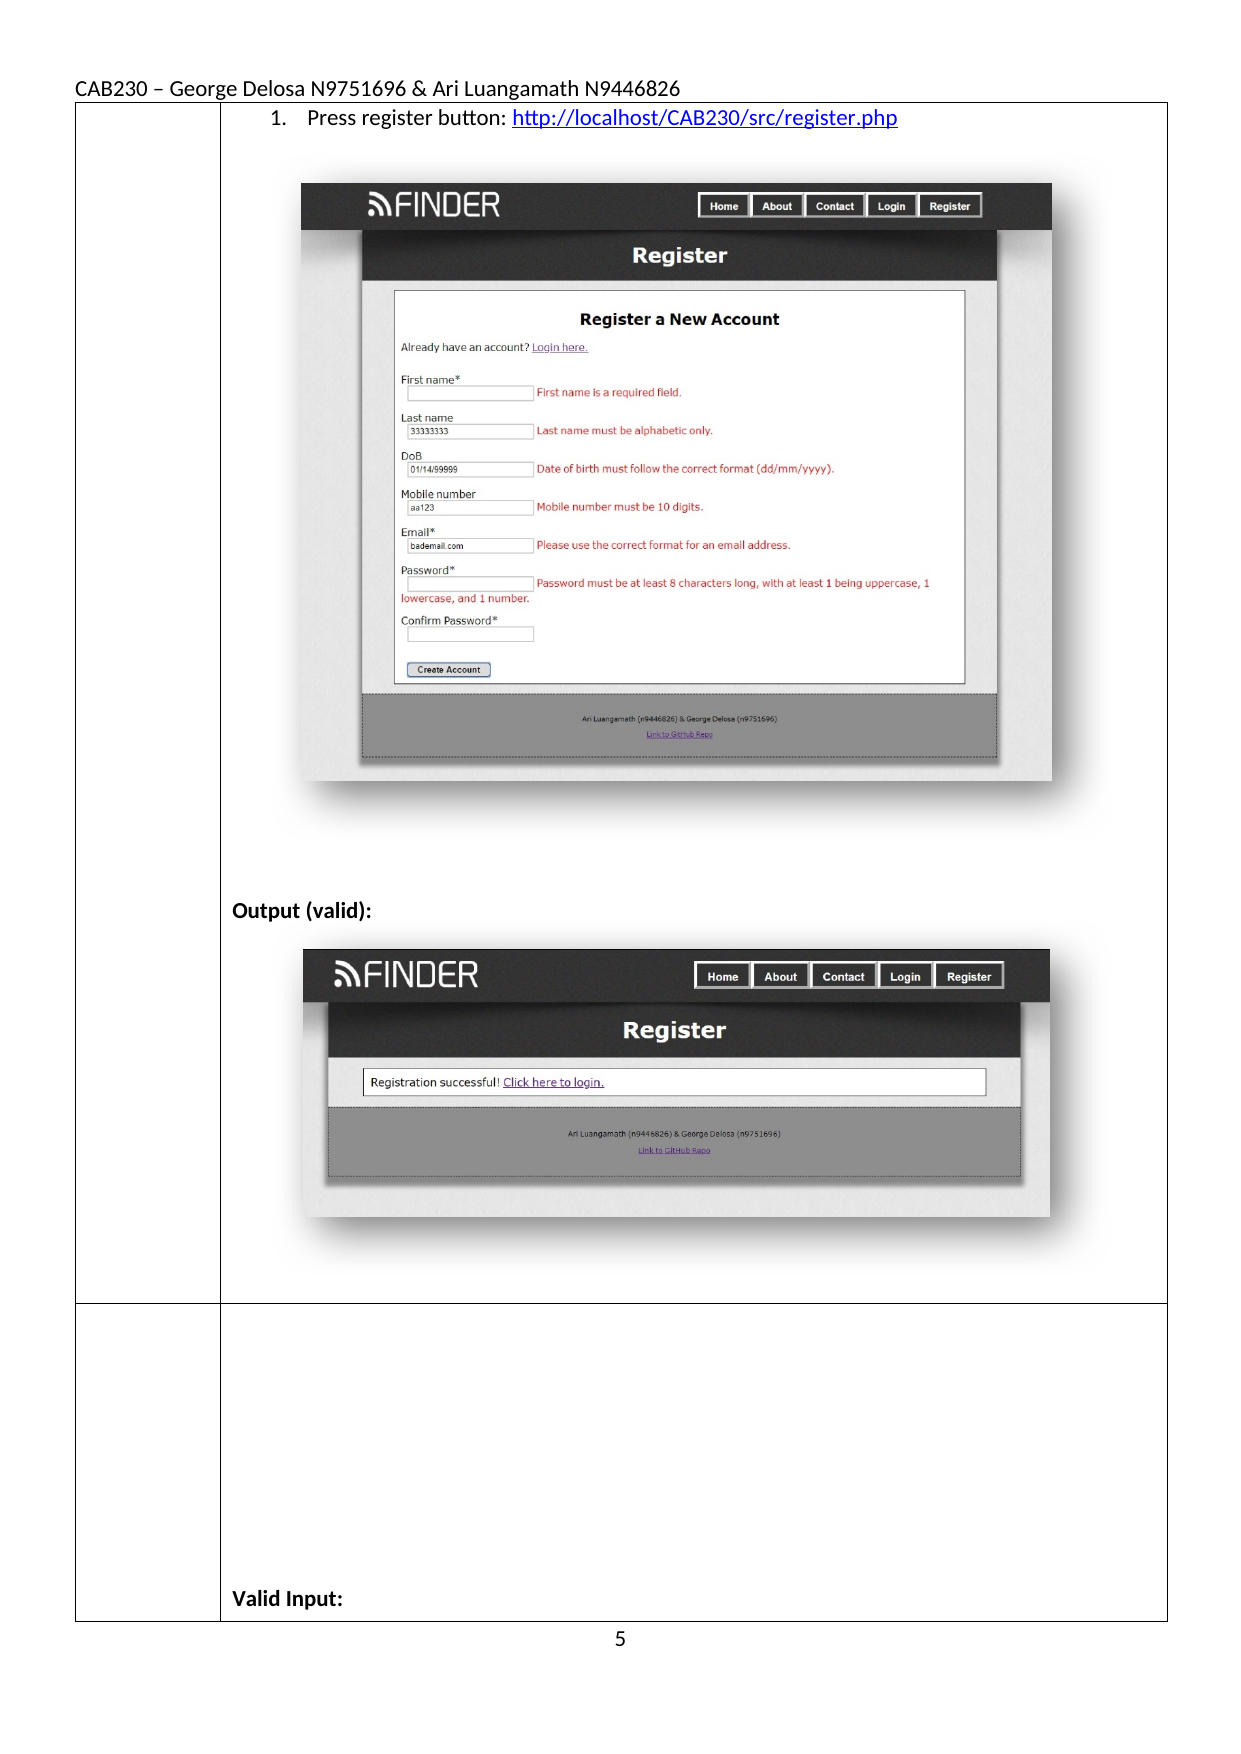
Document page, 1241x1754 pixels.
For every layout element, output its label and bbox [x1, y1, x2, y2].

picture [303, 949, 1050, 1217]
table_cell [221, 103, 1167, 1303]
picture [301, 183, 1052, 781]
table_cell [76, 103, 220, 1303]
table_cell [221, 1304, 1167, 1621]
table_cell [76, 1304, 220, 1621]
